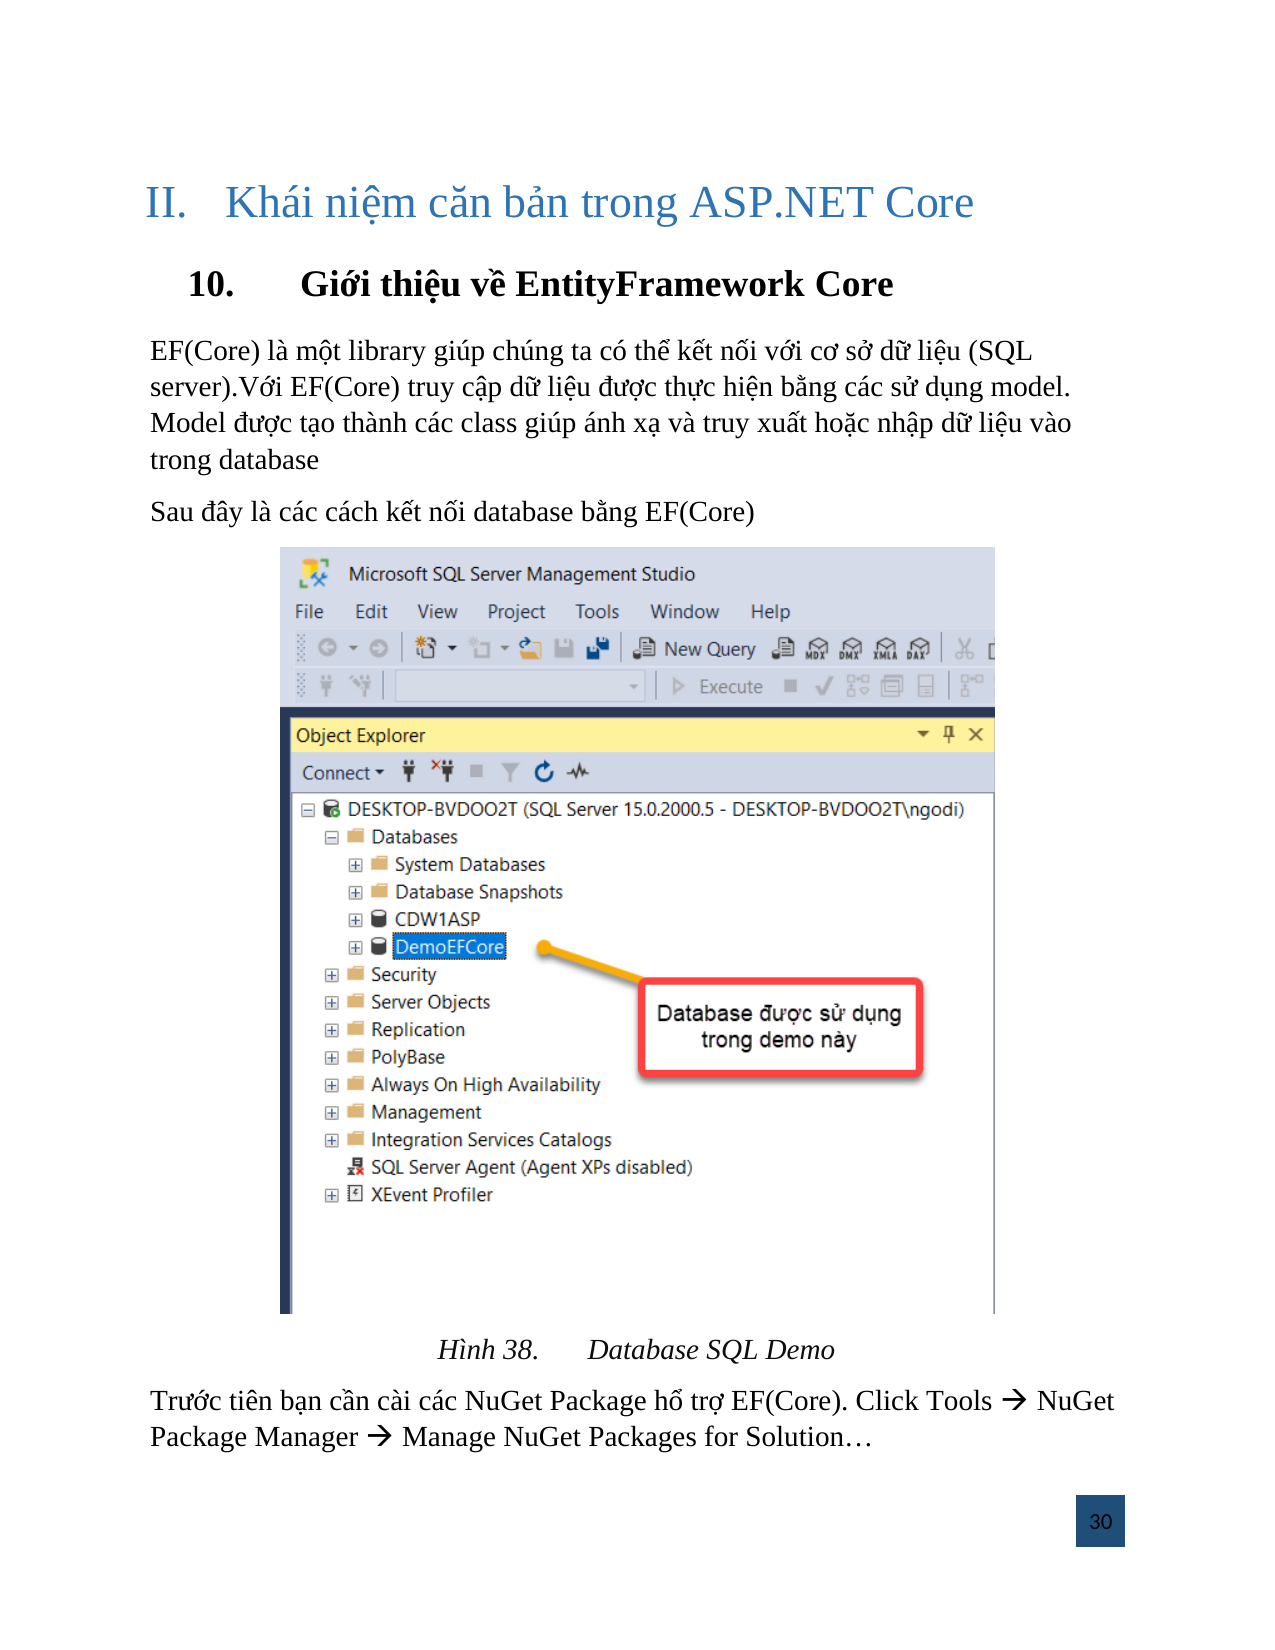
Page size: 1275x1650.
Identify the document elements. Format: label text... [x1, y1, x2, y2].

subtitle Khái niệm căn bản trong ASP.NET Core [187, 175, 1125, 228]
picture [280, 547, 995, 1314]
text Trước tiên bạn cần cài các NuGet Package hổ trợ EF(Core). Click Tools NuGet Package Manager Manage NuGet Packages for Solution… [150, 1383, 1125, 1453]
subtitle Giới thiệu về EntityFramework Core [187, 261, 1125, 304]
text Sau đây là các cách kết nối database bằng EF(Core) [150, 494, 1125, 528]
text EF(Core) là một library giúp chúng ta có thể kết nối với cơ sở dữ liệu (SQL server).Với EF(Core) truy cập dữ liệu được thực hiện bằng các sử dụng model. Model được tạo thành các class giúp ánh xạ và truy xuất hoặc nhập dữ liệu vào trong database [150, 333, 1125, 475]
text Database SQL Demo [150, 1332, 1125, 1366]
